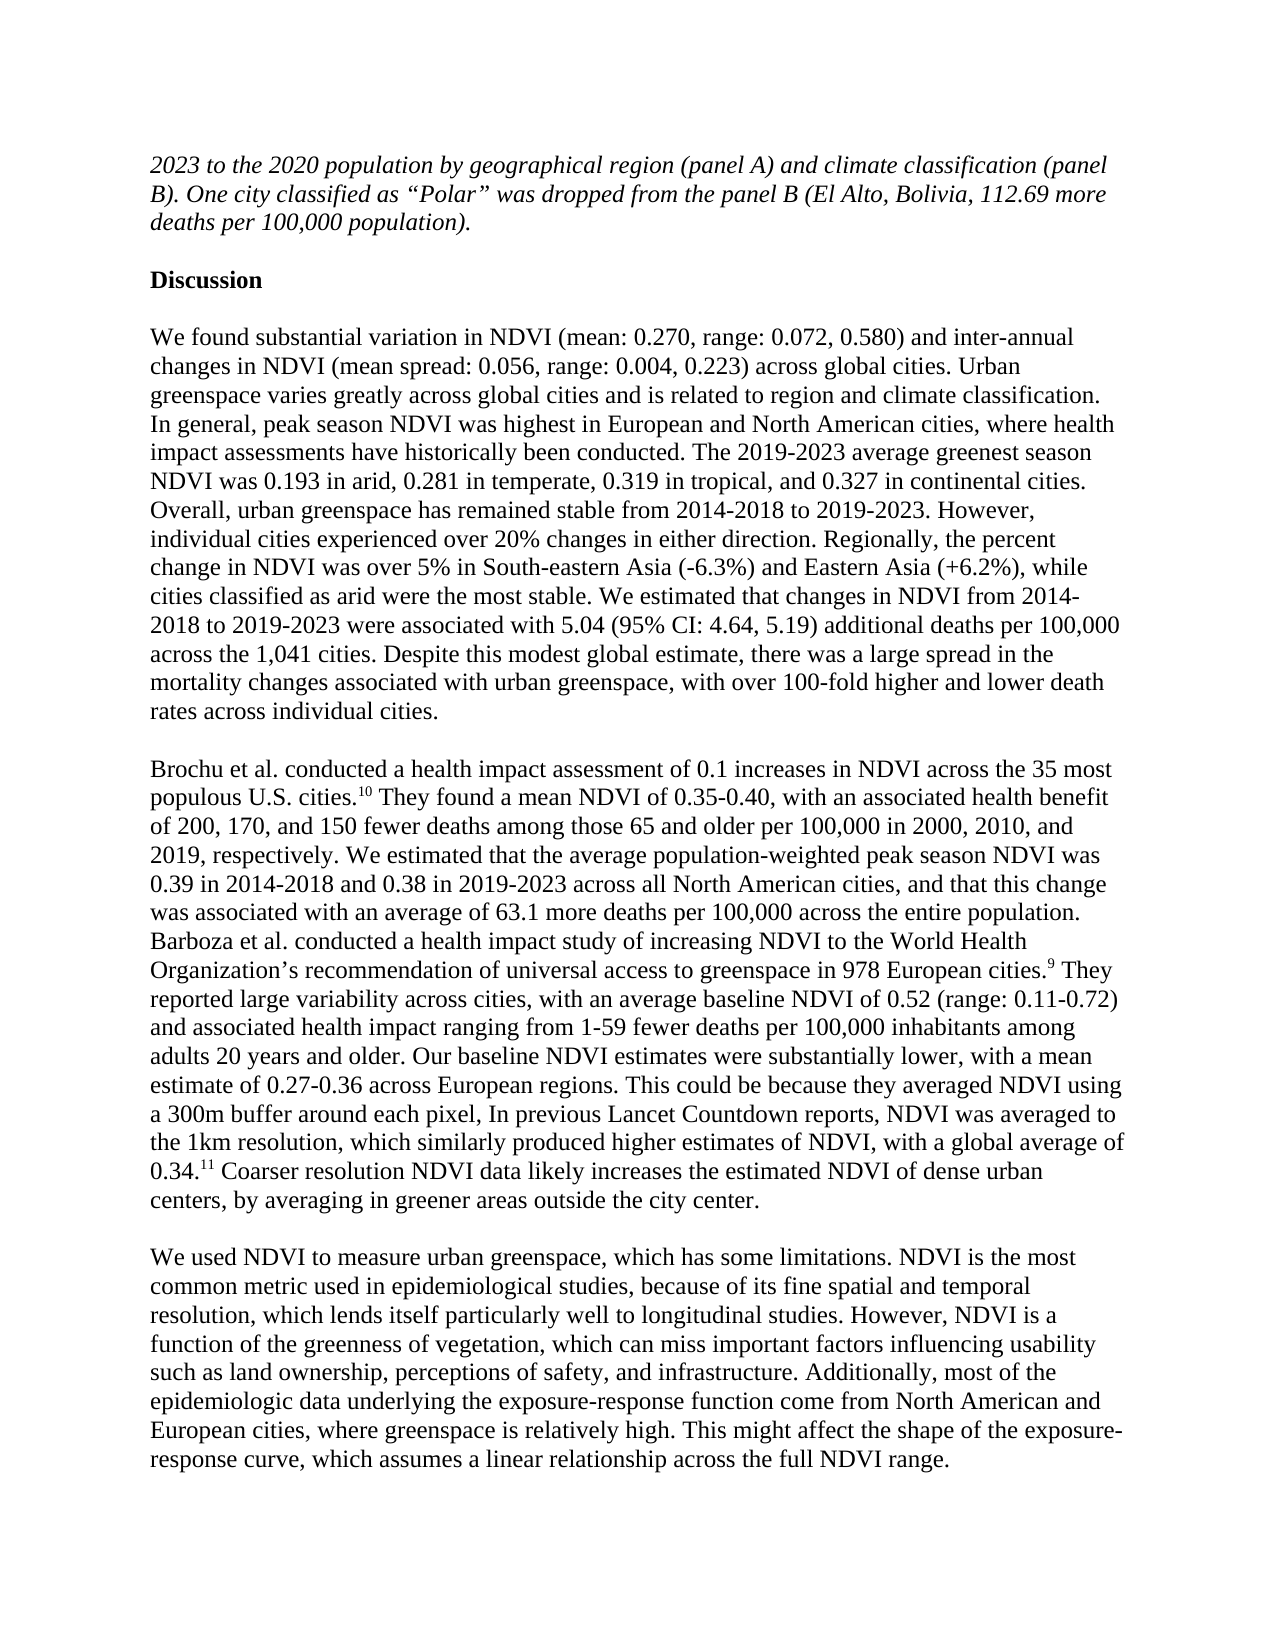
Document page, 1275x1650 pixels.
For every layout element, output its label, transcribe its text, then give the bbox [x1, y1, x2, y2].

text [150, 150, 1125, 236]
text Brochu et al. conducted a health impact assessment of 0.1 increases in NDVI across the 35 most populous U.S. cities.10 They found a mean NDVI of 0.35-0.40, with an associated health benefit of 200, 170, and 150 fewer deaths among those 65 and older per 100,000 in 2000, 2010, and 2019, respectively. We estimated that the average population-weighted peak season NDVI was 0.39 in 2014-2018 and 0.38 in 2019-2023 across all North American cities, and that this change was associated with an average of 63.1 more deaths per 100,000 across the entire population. Barboza et al. conducted a health impact study of increasing NDVI to the World Health Organization’s recommendation of universal access to greenspace in 978 European cities.9 They reported large variability across cities, with an average baseline NDVI of 0.52 (range: 0.11-0.72) and associated health impact ranging from 1-59 fewer deaths per 100,000 inhabitants among adults 20 years and older. Our baseline NDVI estimates were substantially lower, with a mean estimate of 0.27-0.36 across European regions. This could be because they averaged NDVI using a 300m buffer around each pixel, In previous Lancet Countdown reports, NDVI was averaged to the 1km resolution, which similarly produced higher estimates of NDVI, with a global average of 0.34.11 Coarser resolution NDVI data likely increases the estimated NDVI of dense urban centers, by averaging in greener areas outside the city center. [150, 754, 1125, 1214]
text We used NDVI to measure urban greenspace, which has some limitations. NDVI is the most common metric used in epidemiological studies, because of its fine spatial and temporal resolution, which lends itself particularly well to longitudinal studies. However, NDVI is a function of the greenness of vegetation, which can miss important factors influencing usability such as land ownership, perceptions of safety, and infrastructure. Additionally, most of the epidemiologic data underlying the exposure-response function come from North American and European cities, where greenspace is relatively high. This might affect the shape of the exposure-response curve, which assumes a linear relationship across the full NDVI range. [150, 1242, 1125, 1472]
text Discussion [150, 265, 1125, 294]
text We found substantial variation in NDVI (mean: 0.270, range: 0.072, 0.580) and inter-annual changes in NDVI (mean spread: 0.056, range: 0.004, 0.223) across global cities. Urban greenspace varies greatly across global cities and is related to region and climate classification. In general, peak season NDVI was highest in European and North American cities, where health impact assessments have historically been conducted. The 2019-2023 average greenest season NDVI was 0.193 in arid, 0.281 in temperate, 0.319 in tropical, and 0.327 in continental cities. Overall, urban greenspace has remained stable from 2014-2018 to 2019-2023. However, individual cities experienced over 20% changes in either direction. Regionally, the percent change in NDVI was over 5% in South-eastern Asia (-6.3%) and Eastern Asia (+6.2%), while cities classified as arid were the most stable. We estimated that changes in NDVI from 2014-2018 to 2019-2023 were associated with 5.04 (95% CI: 4.64, 5.19) additional deaths per 100,000 across the 1,041 cities. Despite this modest global estimate, there was a large spread in the mortality changes associated with urban greenspace, with over 100-fold higher and lower death rates across individual cities. [150, 322, 1125, 725]
